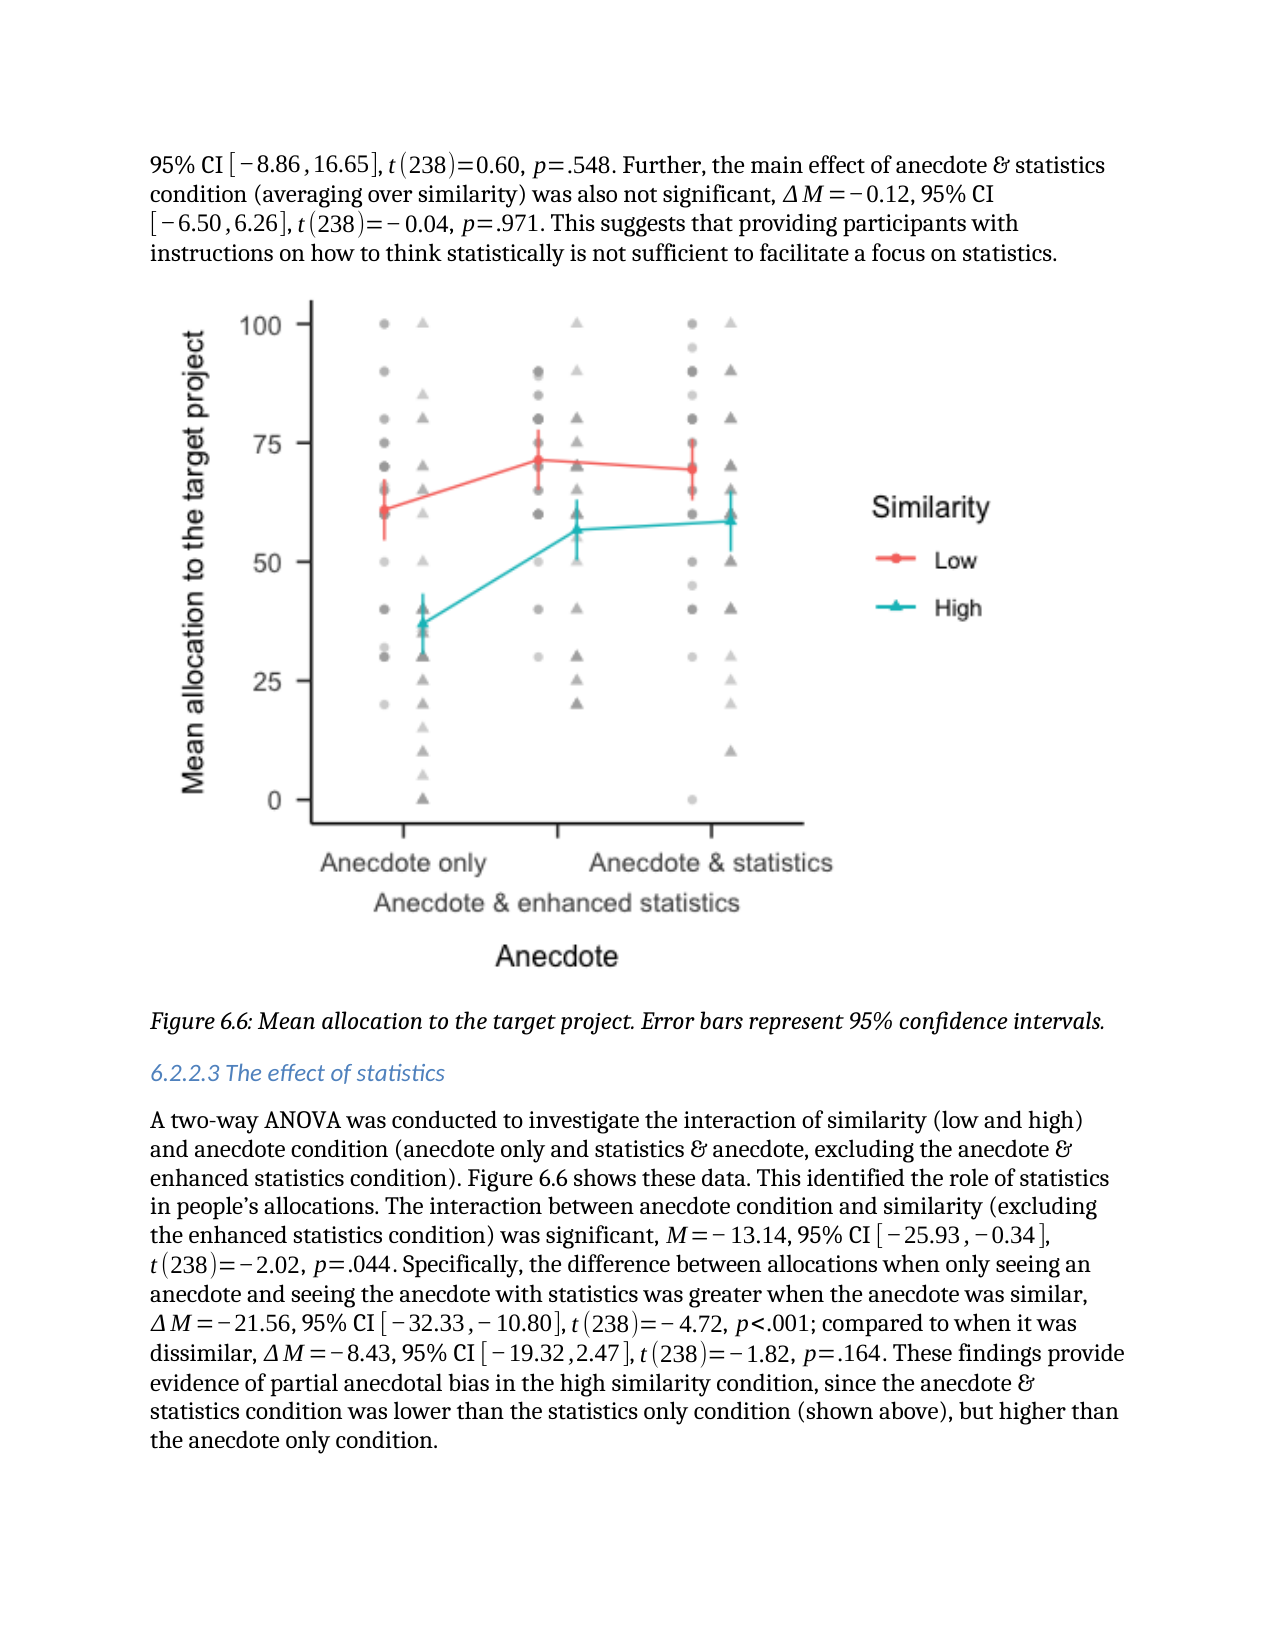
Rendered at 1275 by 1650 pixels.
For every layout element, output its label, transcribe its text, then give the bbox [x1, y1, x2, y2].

subtitle 6.2.2.3 The effect of statistics [150, 1057, 1125, 1087]
text A two-way ANOVA was conducted to investigate the interaction of similarity (low and high) and anecdote condition (anecdote only and statistics & anecdote, excluding the anecdote & enhanced statistics condition). Figure 6.6 shows these data. This identified the role of statistics in people’s allocations. The interaction between anecdote condition and similarity (excluding the enhanced statistics condition) was significant, , 95% CI , , . Specifically, the difference between allocations when only seeing an anecdote and seeing the anecdote with statistics was greater when the anecdote was similar, , 95% CI , , ; compared to when it was dissimilar, , 95% CI , , . These findings provide evidence of partial anecdotal bias in the high similarity condition, since the anecdote & statistics condition was lower than the statistics only condition (shown above), but higher than the anecdote only condition. [150, 1106, 1125, 1455]
text Figure 6.6: Mean allocation to the target project. Error bars represent 95% confidence intervals. [150, 1007, 1125, 1036]
picture [168, 286, 1044, 987]
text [150, 150, 1125, 267]
